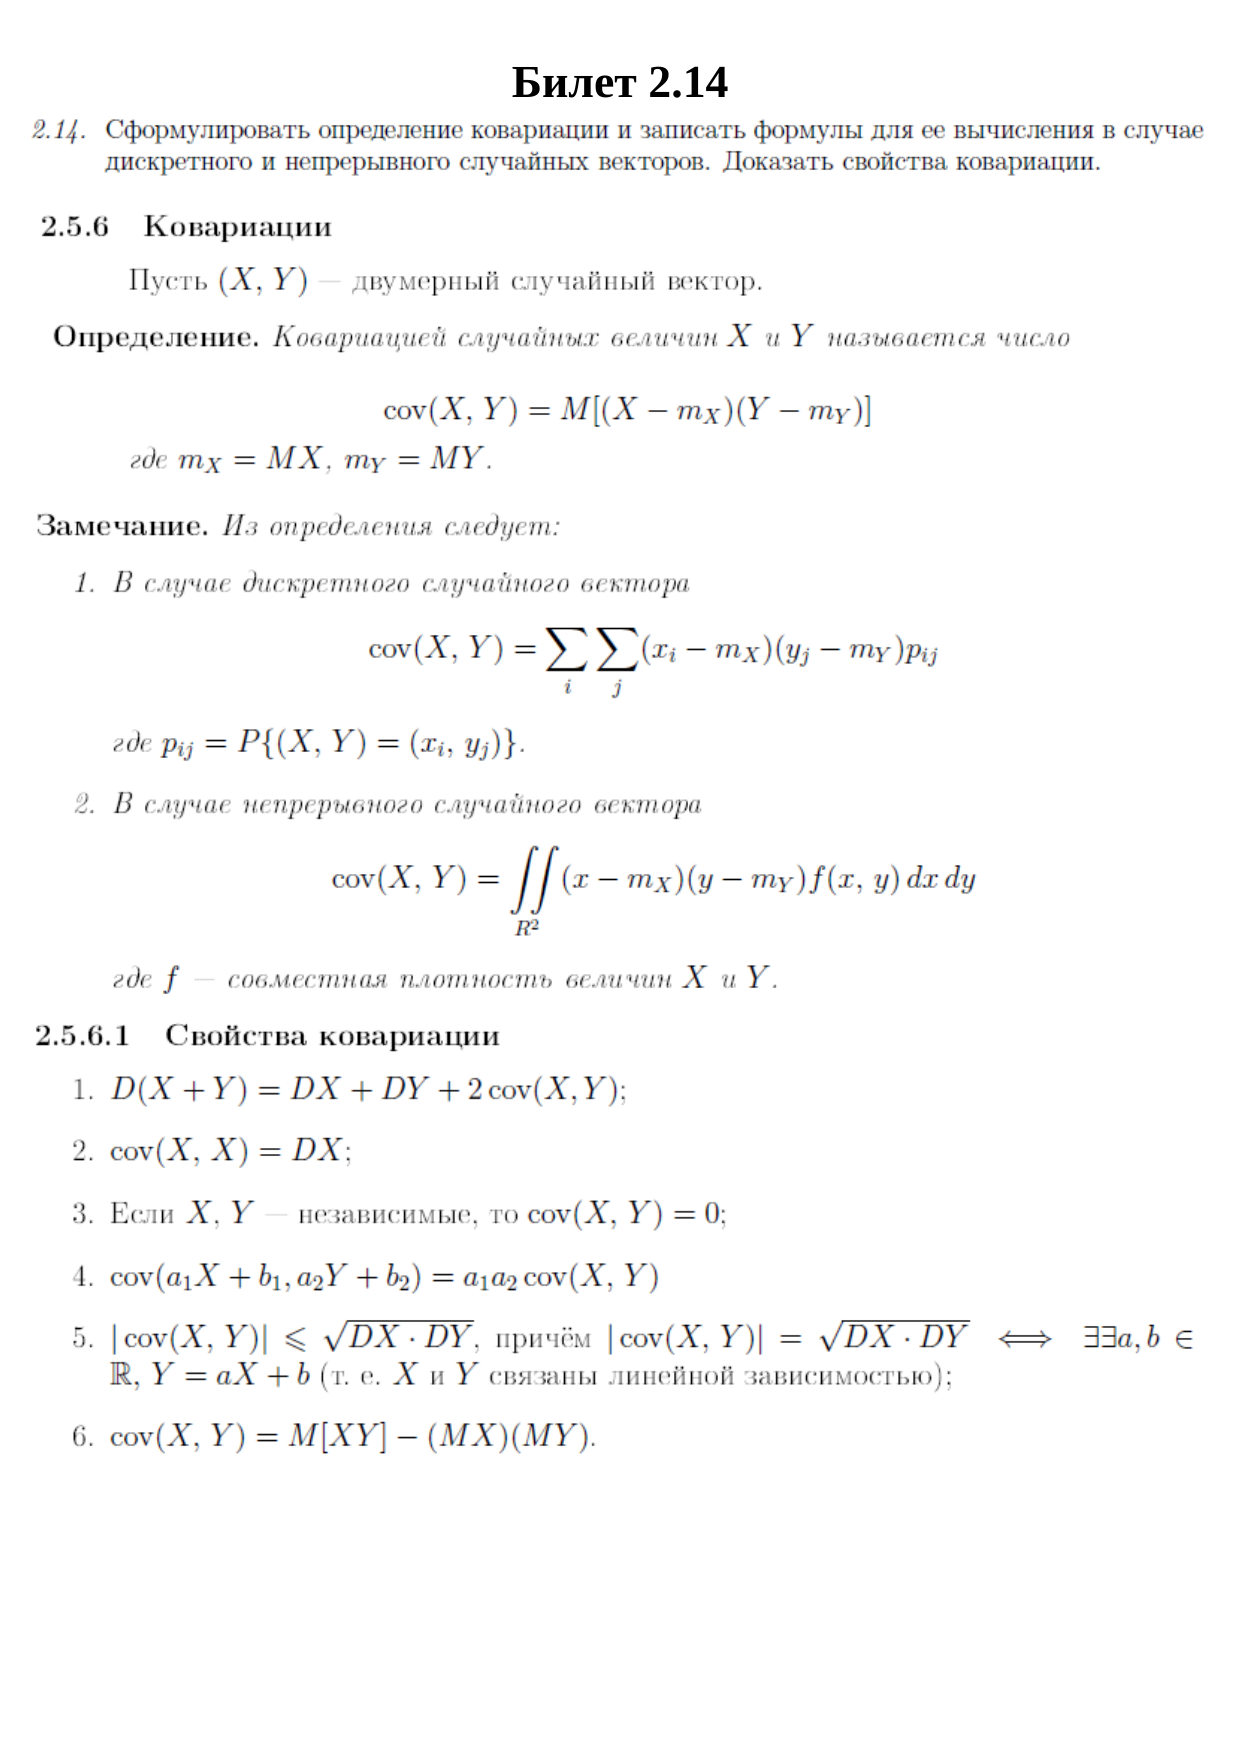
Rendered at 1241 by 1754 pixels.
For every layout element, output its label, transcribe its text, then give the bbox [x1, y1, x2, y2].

picture [29, 111, 1211, 183]
picture [29, 1017, 1211, 1464]
picture [29, 510, 1211, 997]
picture [29, 202, 1210, 491]
subtitle Билет 2.14 [29, 54, 1211, 107]
